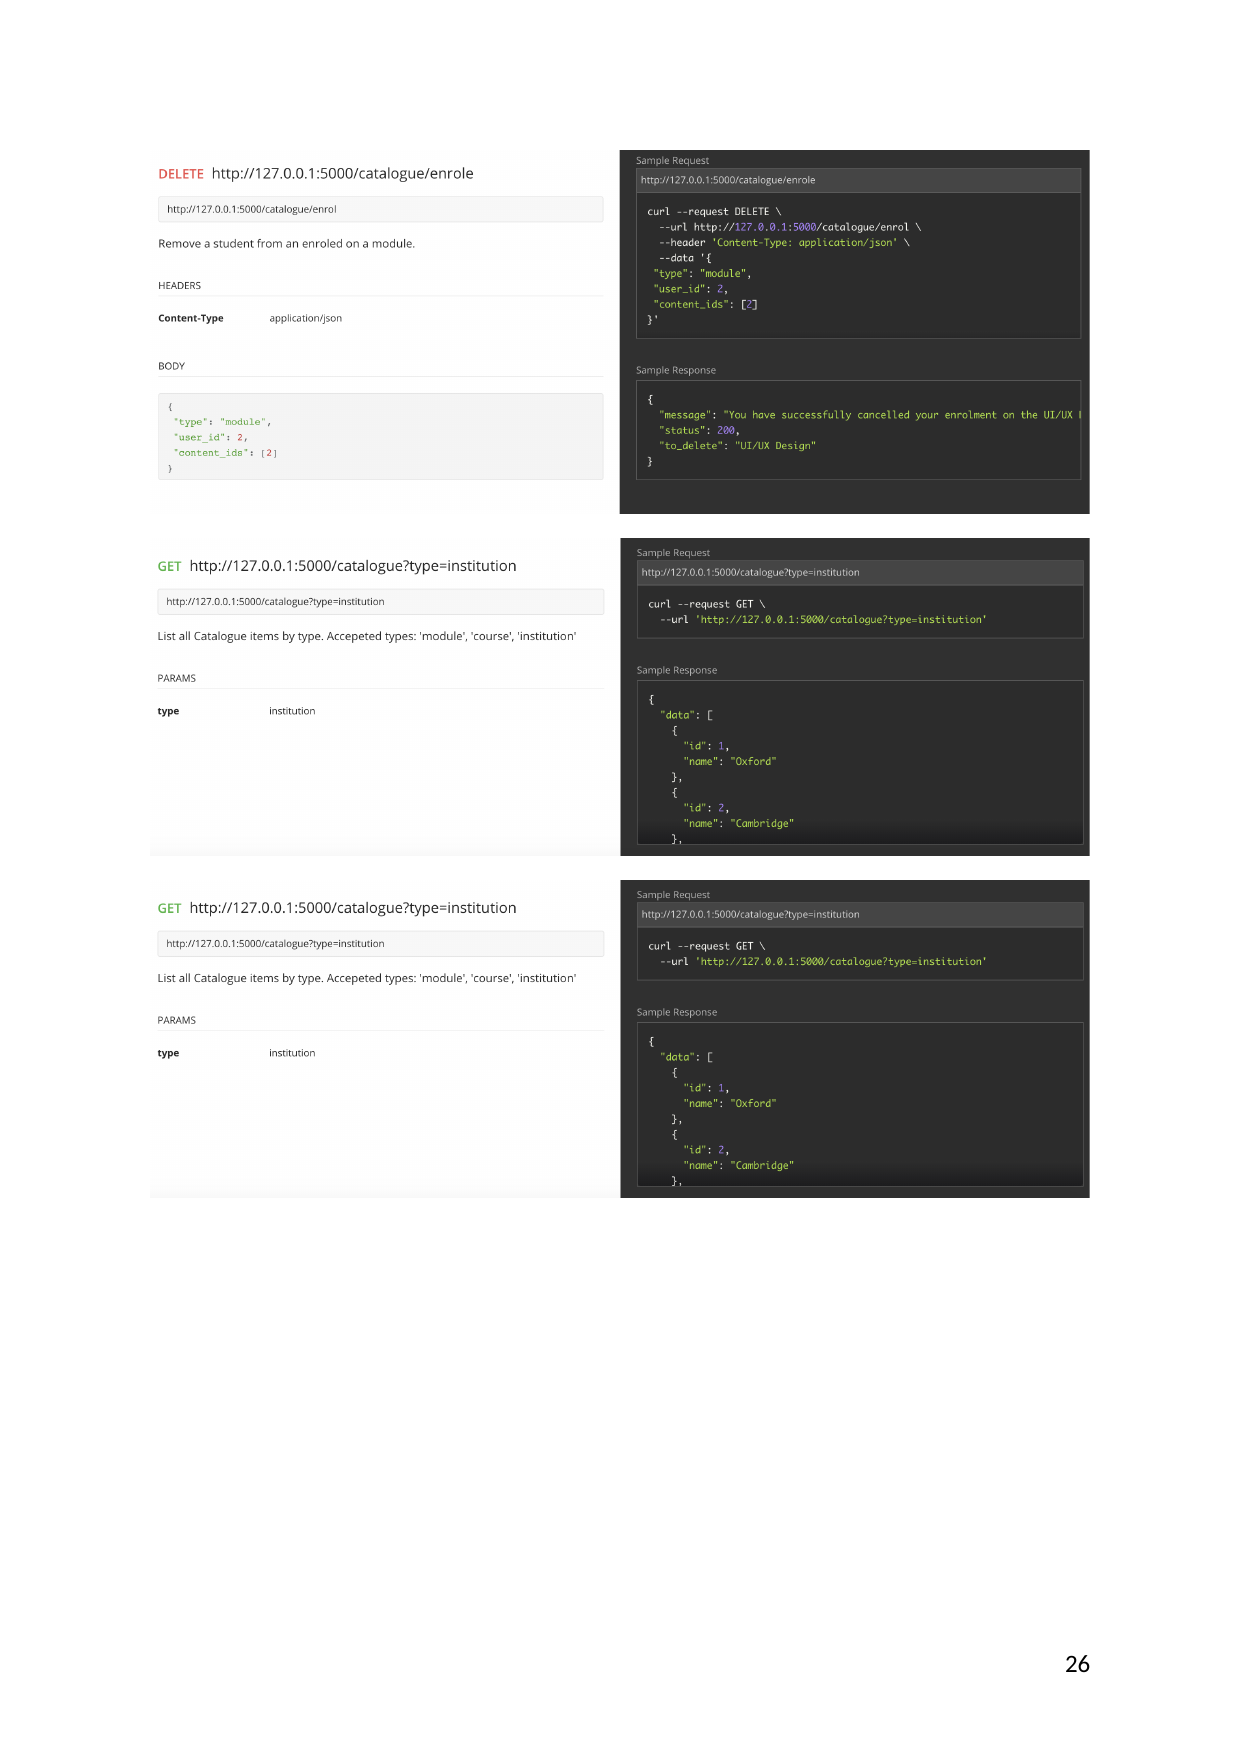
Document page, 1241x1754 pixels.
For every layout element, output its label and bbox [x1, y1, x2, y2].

picture [150, 538, 1090, 856]
picture [150, 150, 1090, 514]
picture [150, 880, 1090, 1198]
